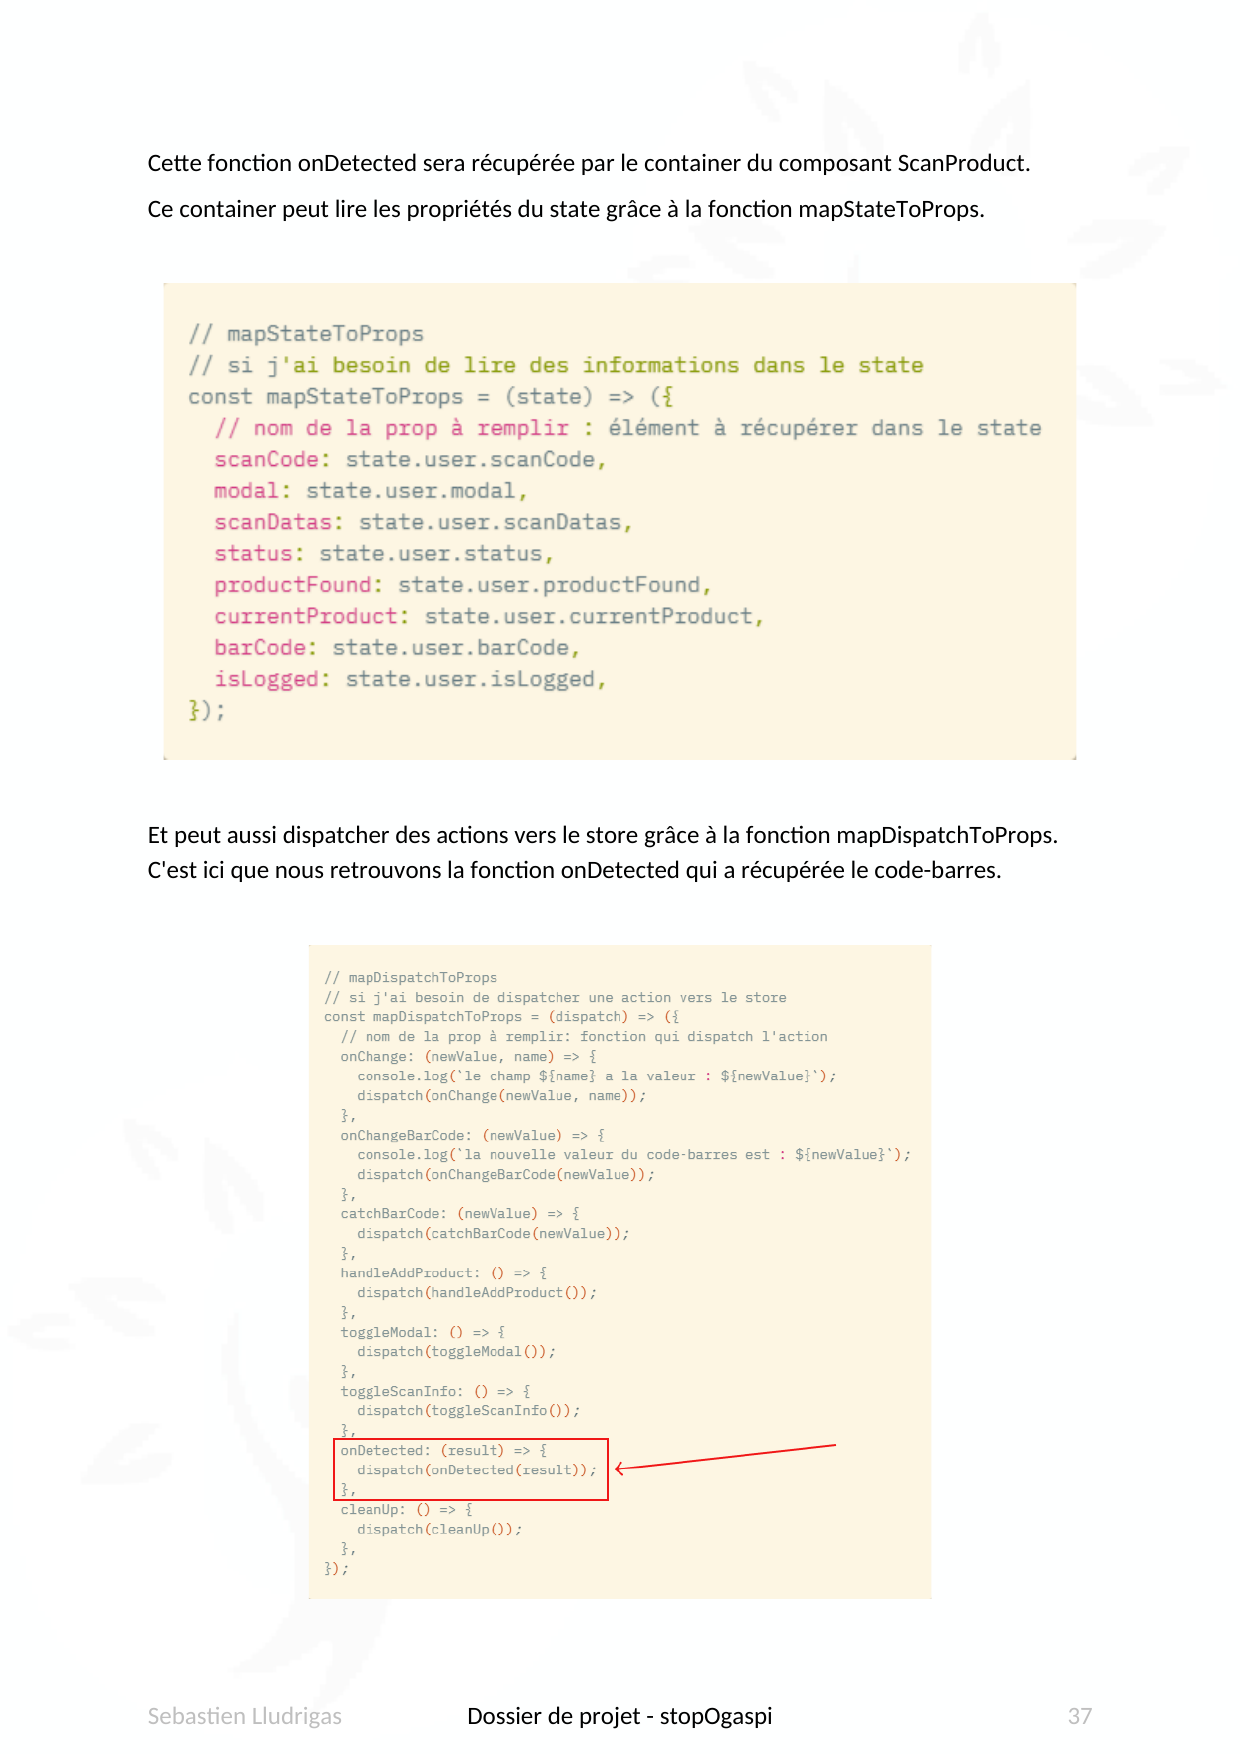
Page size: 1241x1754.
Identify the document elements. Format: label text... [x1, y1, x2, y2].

picture [163, 283, 1077, 760]
text Cette fonction onDetected sera récupérée par le container du composant ScanProduct. [148, 148, 1093, 178]
text Ce container peut lire les propriétés du state grâce à la fonction mapStateToProps. [148, 193, 1093, 223]
text Et peut aussi dispatcher des actions vers le store grâce à la fonction mapDispatchToProps. C'est ici que nous retrouvons la fonction onDetected qui a récupérée le code-barres. [148, 820, 1093, 885]
picture [308, 945, 932, 1599]
